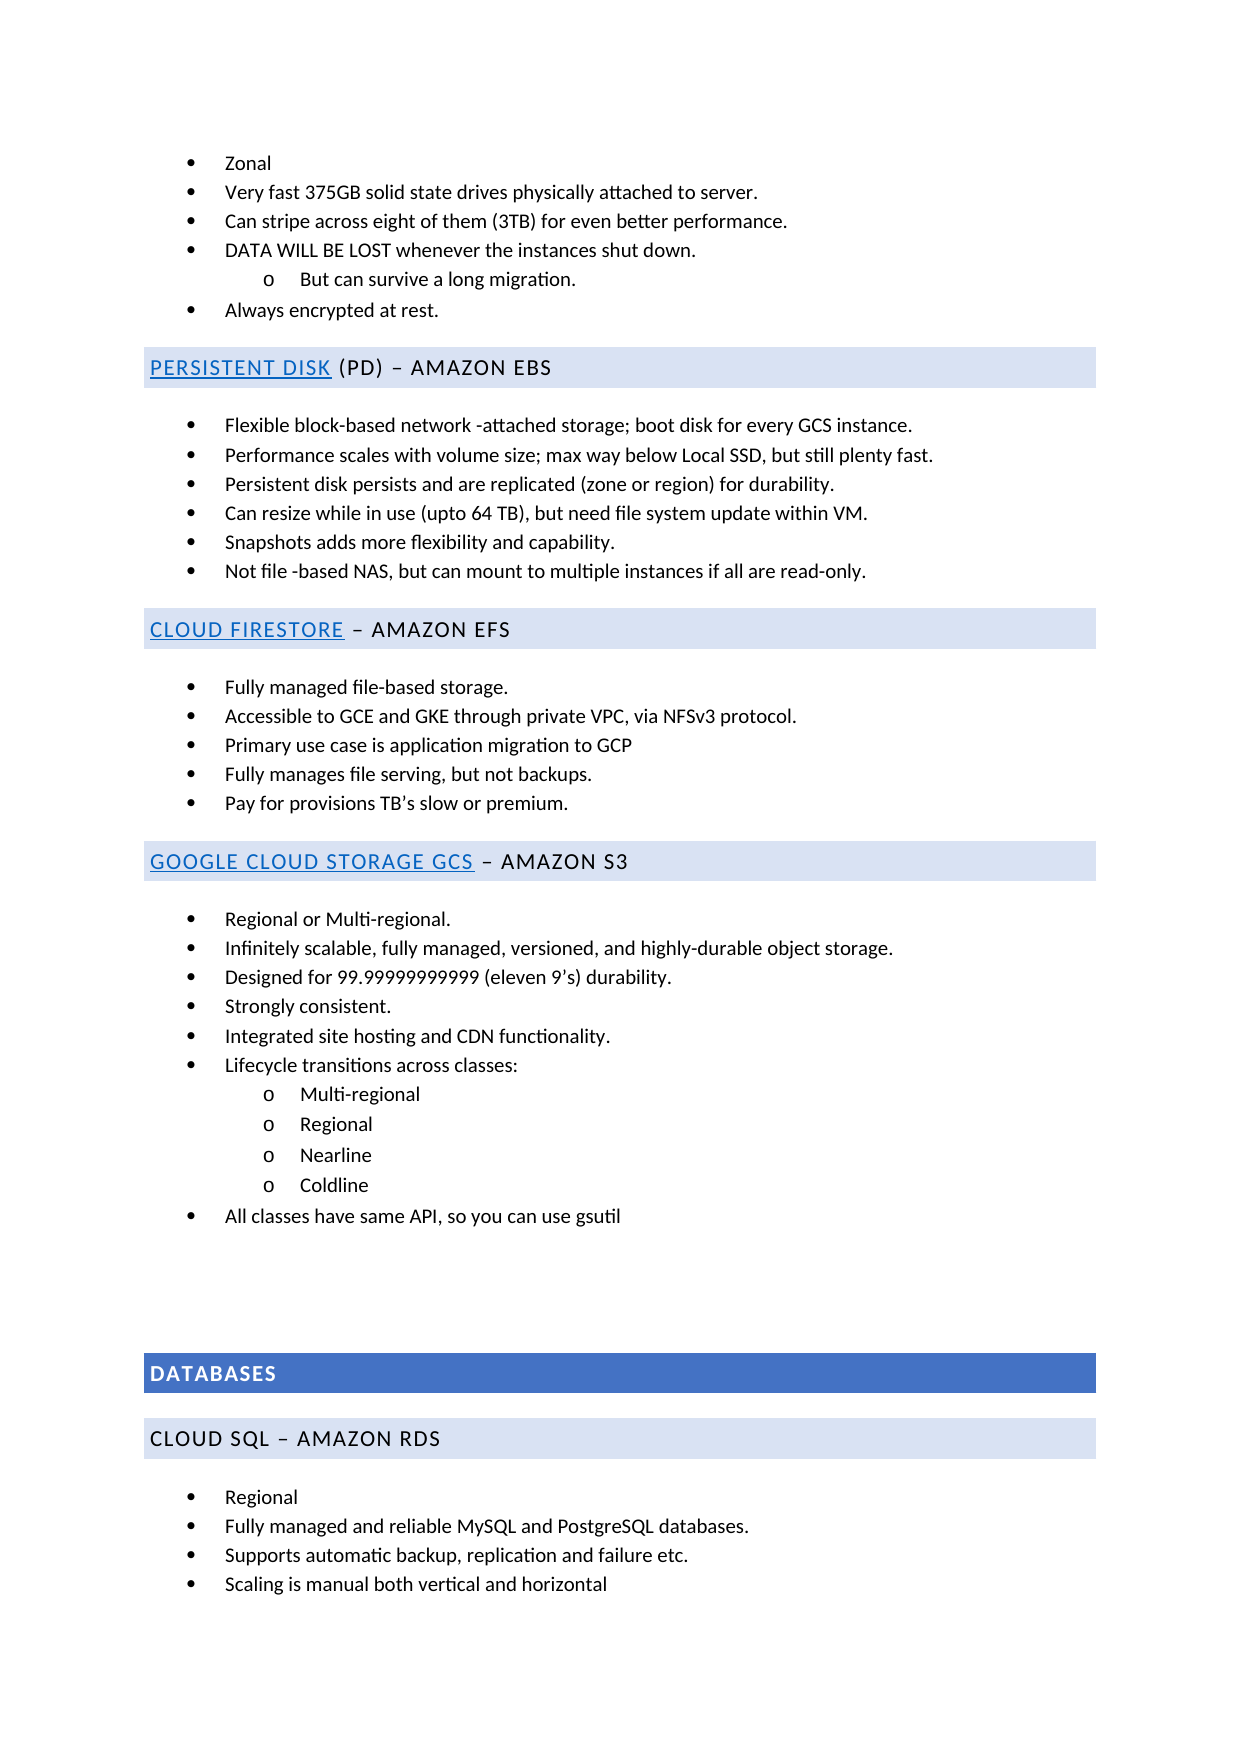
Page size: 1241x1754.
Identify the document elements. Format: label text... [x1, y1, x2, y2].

list Primary use case is application migration to GCP [187, 732, 1090, 758]
list Not file -based NAS, but can mount to multiple instances if all are read-only. [187, 558, 1090, 584]
list Zonal [187, 150, 1090, 175]
list Pay for provisions TB’s slow or premium. [187, 791, 1090, 816]
list Coldline [262, 1172, 1090, 1199]
list Performance scales with volume size; max way below Local SSD, but still plenty fast. [187, 442, 1090, 467]
list Fully manages file serving, but not backups. [187, 761, 1090, 787]
list Strongly consistent. [187, 994, 1090, 1019]
list But can survive a long migration. [262, 267, 1090, 293]
list Can stripe across eight of them (3TB) for even better performance. [187, 208, 1090, 234]
list Infinitely scalable, fully managed, versioned, and highly-durable object storage. [187, 935, 1090, 961]
list Regional or Multi-regional. [187, 906, 1090, 932]
list Lifecycle transitions across classes: [187, 1052, 1090, 1077]
list Accessible to GCE and GKE through private VPC, via NFSv3 protocol. [187, 703, 1090, 728]
list Flexible block-based network -attached storage; boot disk for every GCS instance. [187, 413, 1090, 438]
list Scaling is manual both vertical and horizontal [187, 1571, 1090, 1597]
subtitle Cloud SQL – Amazon RDS [150, 1425, 1090, 1453]
list Persistent disk persists and are replicated (zone or region) for durability. [187, 471, 1090, 496]
list All classes have same API, so you can use gsutil [187, 1203, 1090, 1228]
subtitle Persistent disk (PD) – Amazon EBS [150, 353, 1090, 381]
list Multi-regional [262, 1081, 1090, 1108]
subtitle DATABASES [150, 1359, 1090, 1387]
list Supports automatic backup, replication and failure etc. [187, 1542, 1090, 1568]
subtitle Cloud Firestore – Amazon EFS [150, 615, 1090, 643]
list Regional [187, 1484, 1090, 1509]
list Regional [262, 1112, 1090, 1138]
list DATA WILL BE LOST whenever the instances shut down. [187, 237, 1090, 263]
list Snapshots adds more flexibility and capability. [187, 529, 1090, 555]
list Very fast 375GB solid state drives physically attached to server. [187, 179, 1090, 204]
list Integrated site hosting and CDN functionality. [187, 1023, 1090, 1048]
list Fully managed file-based storage. [187, 674, 1090, 699]
list Nearline [262, 1142, 1090, 1168]
subtitle Google Cloud Storage GCS – Amazon S3 [150, 847, 1090, 875]
list Always encrypted at rest. [187, 297, 1090, 322]
list Fully managed and reliable MySQL and PostgreSQL databases. [187, 1513, 1090, 1538]
list Can resize while in use (upto 64 TB), but need file system update within VM. [187, 500, 1090, 526]
list Designed for 99.99999999999 (eleven 9’s) durability. [187, 964, 1090, 990]
